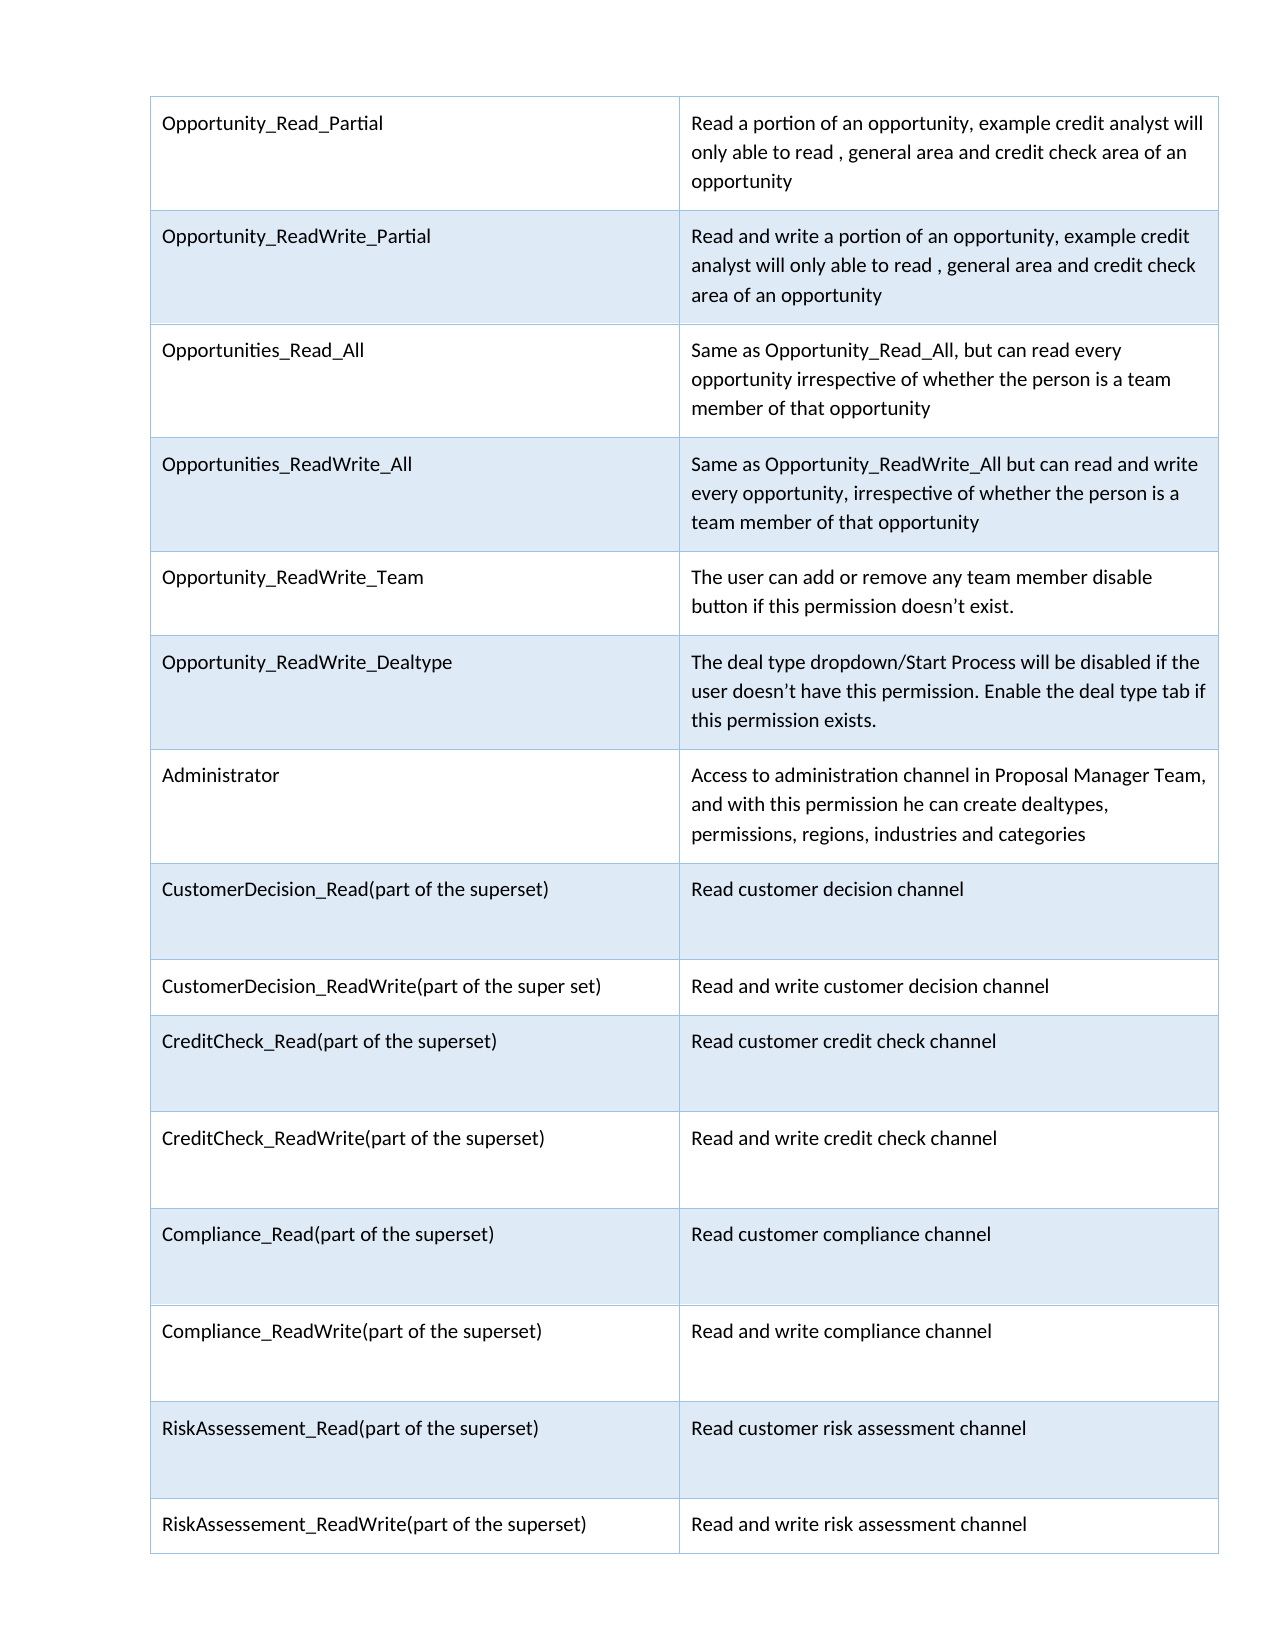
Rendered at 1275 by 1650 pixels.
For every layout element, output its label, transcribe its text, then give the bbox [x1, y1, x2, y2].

table_cell Read and write a portion of an opportunity, example credit analyst will only able to read , general area and credit check area of an opportunity [680, 211, 1218, 323]
table_cell Read and write customer decision channel [680, 960, 1218, 1014]
table_cell Opportunity_ReadWrite_Partial [151, 211, 679, 323]
table_cell Administrator [151, 750, 679, 863]
table_cell CreditCheck_ReadWrite(part of the superset) [151, 1112, 679, 1208]
table_cell Read and write compliance channel [680, 1306, 1218, 1401]
table_cell Read customer decision channel [680, 864, 1218, 959]
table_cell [680, 1499, 1218, 1553]
table_cell Read customer compliance channel [680, 1209, 1218, 1304]
table_cell Compliance_ReadWrite(part of the superset) [151, 1306, 679, 1401]
table_cell Read and write credit check channel [680, 1112, 1218, 1208]
table_cell CustomerDecision_ReadWrite(part of the super set) [151, 960, 679, 1014]
table_cell Opportunity_Read_Partial [151, 97, 679, 210]
table_cell Same as Opportunity_Read_All, but can read every opportunity irrespective of whether the person is a team member of that opportunity [680, 325, 1218, 437]
table_cell The deal type dropdown/Start Process will be disabled if the user doesn’t have this permission. Enable the deal type tab if this permission exists. [680, 636, 1218, 749]
table_cell Opportunity_ReadWrite_Dealtype [151, 636, 679, 749]
table_cell Same as Opportunity_ReadWrite_All but can read and write every opportunity, irrespective of whether the person is a team member of that opportunity [680, 438, 1218, 551]
table_cell Access to administration channel in Proposal Manager Team, and with this permission he can create dealtypes, permissions, regions, industries and categories [680, 750, 1218, 863]
table_cell Opportunity_ReadWrite_Team [151, 552, 679, 635]
table_cell Opportunities_ReadWrite_All [151, 438, 679, 551]
table_cell The user can add or remove any team member disable button if this permission doesn’t exist. [680, 552, 1218, 635]
table_cell RiskAssessement_Read(part of the superset) [151, 1402, 679, 1498]
table_cell Read customer credit check channel [680, 1016, 1218, 1111]
table_cell CustomerDecision_Read(part of the superset) [151, 864, 679, 959]
table_cell Read customer risk assessment channel [680, 1402, 1218, 1498]
table_cell Opportunities_Read_All [151, 325, 679, 437]
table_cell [151, 1499, 679, 1553]
table_cell Read a portion of an opportunity, example credit analyst will only able to read , general area and credit check area of an opportunity [680, 97, 1218, 210]
table_cell Compliance_Read(part of the superset) [151, 1209, 679, 1304]
table_cell CreditCheck_Read(part of the superset) [151, 1016, 679, 1111]
